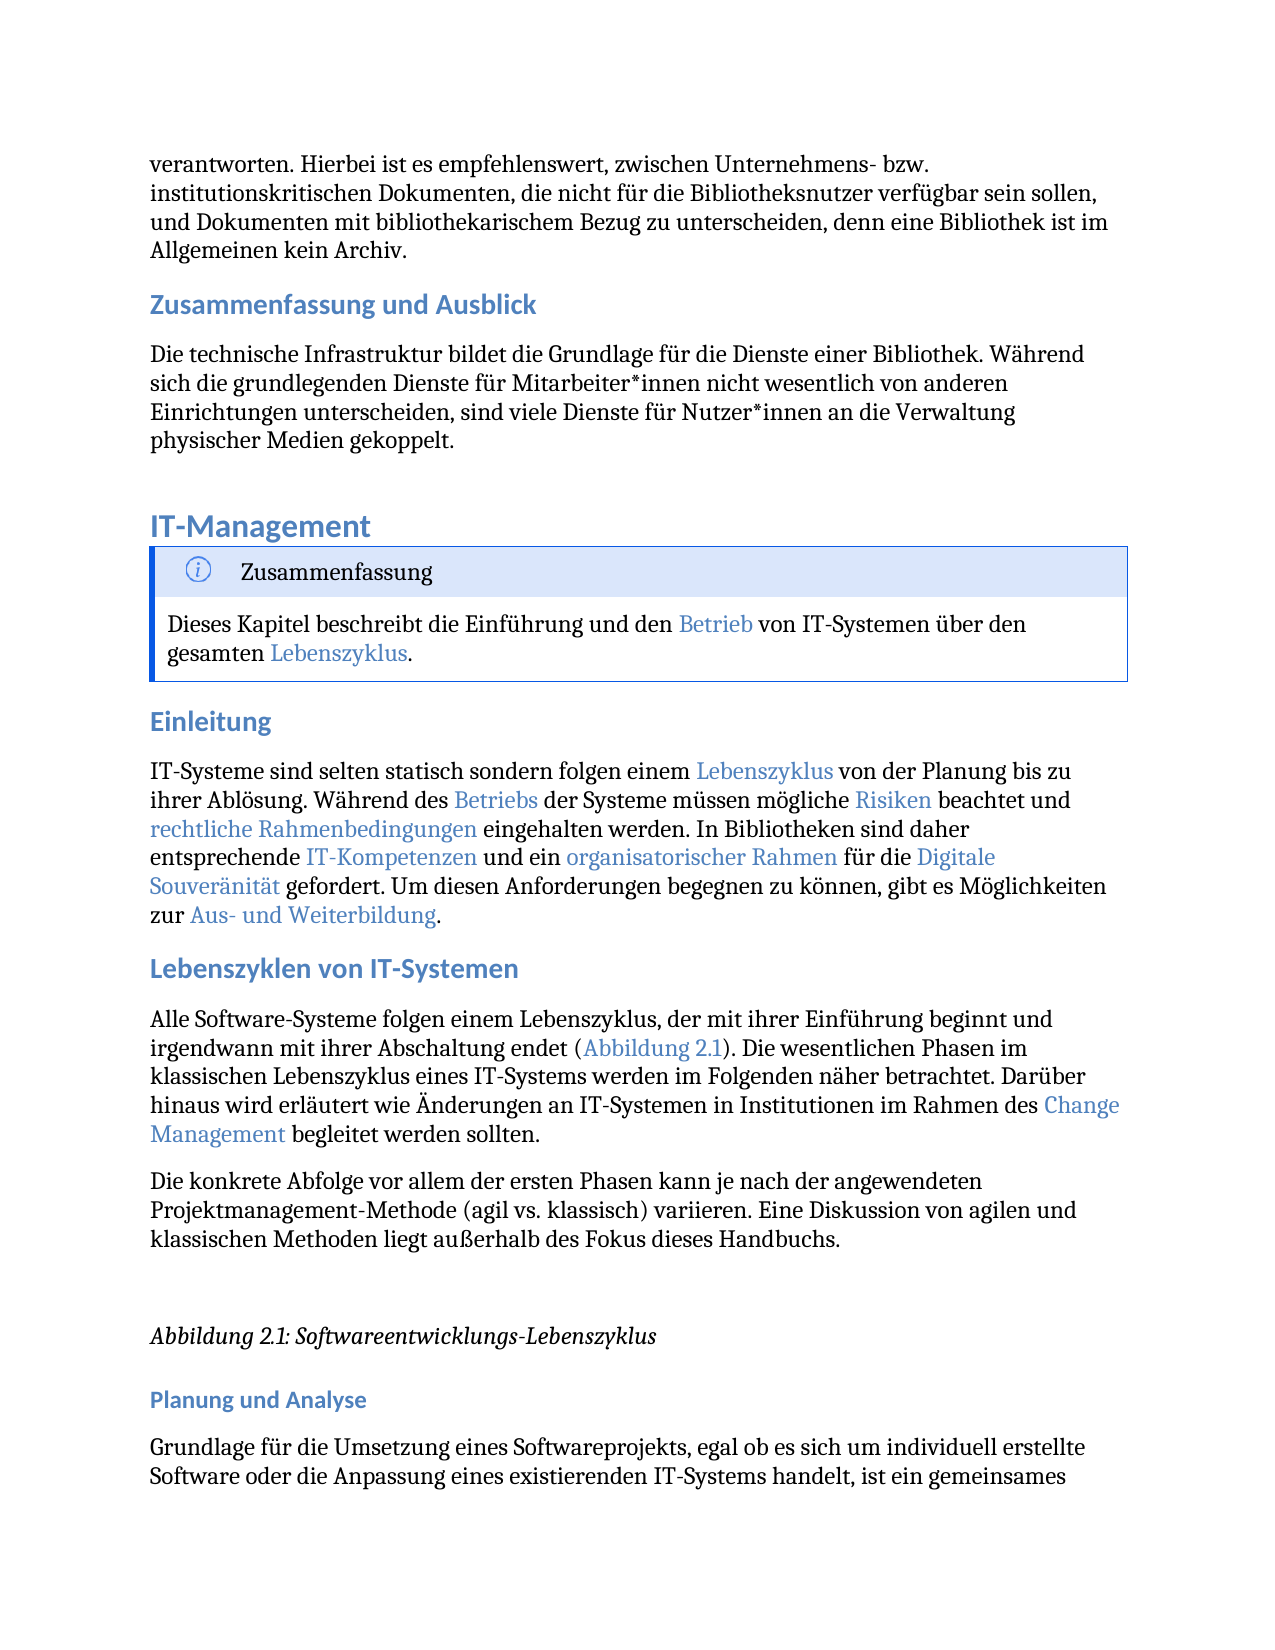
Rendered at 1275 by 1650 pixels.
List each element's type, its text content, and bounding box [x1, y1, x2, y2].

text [150, 1433, 1125, 1491]
text Die konkrete Abfolge vor allem der ersten Phasen kann je nach der angewendeten Projektmanagement-Methode (agil vs. klassisch) variieren. Eine Diskussion von agilen und klassischen Methoden liegt außerhalb des Fokus dieses Handbuchs. [150, 1167, 1125, 1253]
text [150, 150, 1125, 265]
picture [186, 556, 211, 582]
text IT-Systeme sind selten statisch sondern folgen einem Lebenszyklus von der Planung bis zu ihrer Ablösung. Während des Betriebs der Systeme müssen mögliche Risiken beachtet und rechtliche Rahmenbedingungen eingehalten werden. In Bibliotheken sind daher entsprechende IT-Kompetenzen und ein organisatorischer Rahmen für die Digitale Souveränität gefordert. Um diesen Anforderungen begegnen zu können, gibt es Möglichkeiten zur Aus- und Weiterbildung. [150, 757, 1125, 929]
subtitle IT-Management [150, 505, 1125, 546]
table_header Abbildung 2.1: Softwareentwicklungs-Lebenszyklus [139, 1272, 1114, 1363]
subtitle Zusammenfassung und Ausblick [150, 286, 1125, 321]
text Alle Software-Systeme folgen einem Lebenszyklus, der mit ihrer Einführung beginnt und irgendwann mit ihrer Abschaltung endet (Abbildung 2.1). Die wesentlichen Phasen im klassischen Lebenszyklus eines IT-Systems werden im Folgenden näher betrachtet. Darüber hinaus wird erläutert wie Änderungen an IT-Systemen in Institutionen im Rahmen des Change Management begleitet werden sollten. [150, 1005, 1125, 1148]
subtitle Lebenszyklen von IT-Systemen [150, 950, 1125, 986]
text Die technische Infrastruktur bildet die Grundlage für die Dienste einer Bibliothek. Während sich die grundlegenden Dienste für Mitarbeiter*innen nicht wesentlich von anderen Einrichtungen unterscheiden, sind viele Dienste für Nutzer*innen an die Verwaltung physischer Medien gekoppelt. [150, 340, 1125, 455]
subtitle Einleitung [150, 703, 1125, 738]
table_cell Dieses Kapitel beschreibt die Einführung und den Betrieb von IT-Systemen über den gesamten Lebenszyklus. [155, 598, 1127, 681]
subtitle Planung und Analyse [150, 1384, 1125, 1414]
table_header Zusammenfassung [155, 547, 1127, 597]
